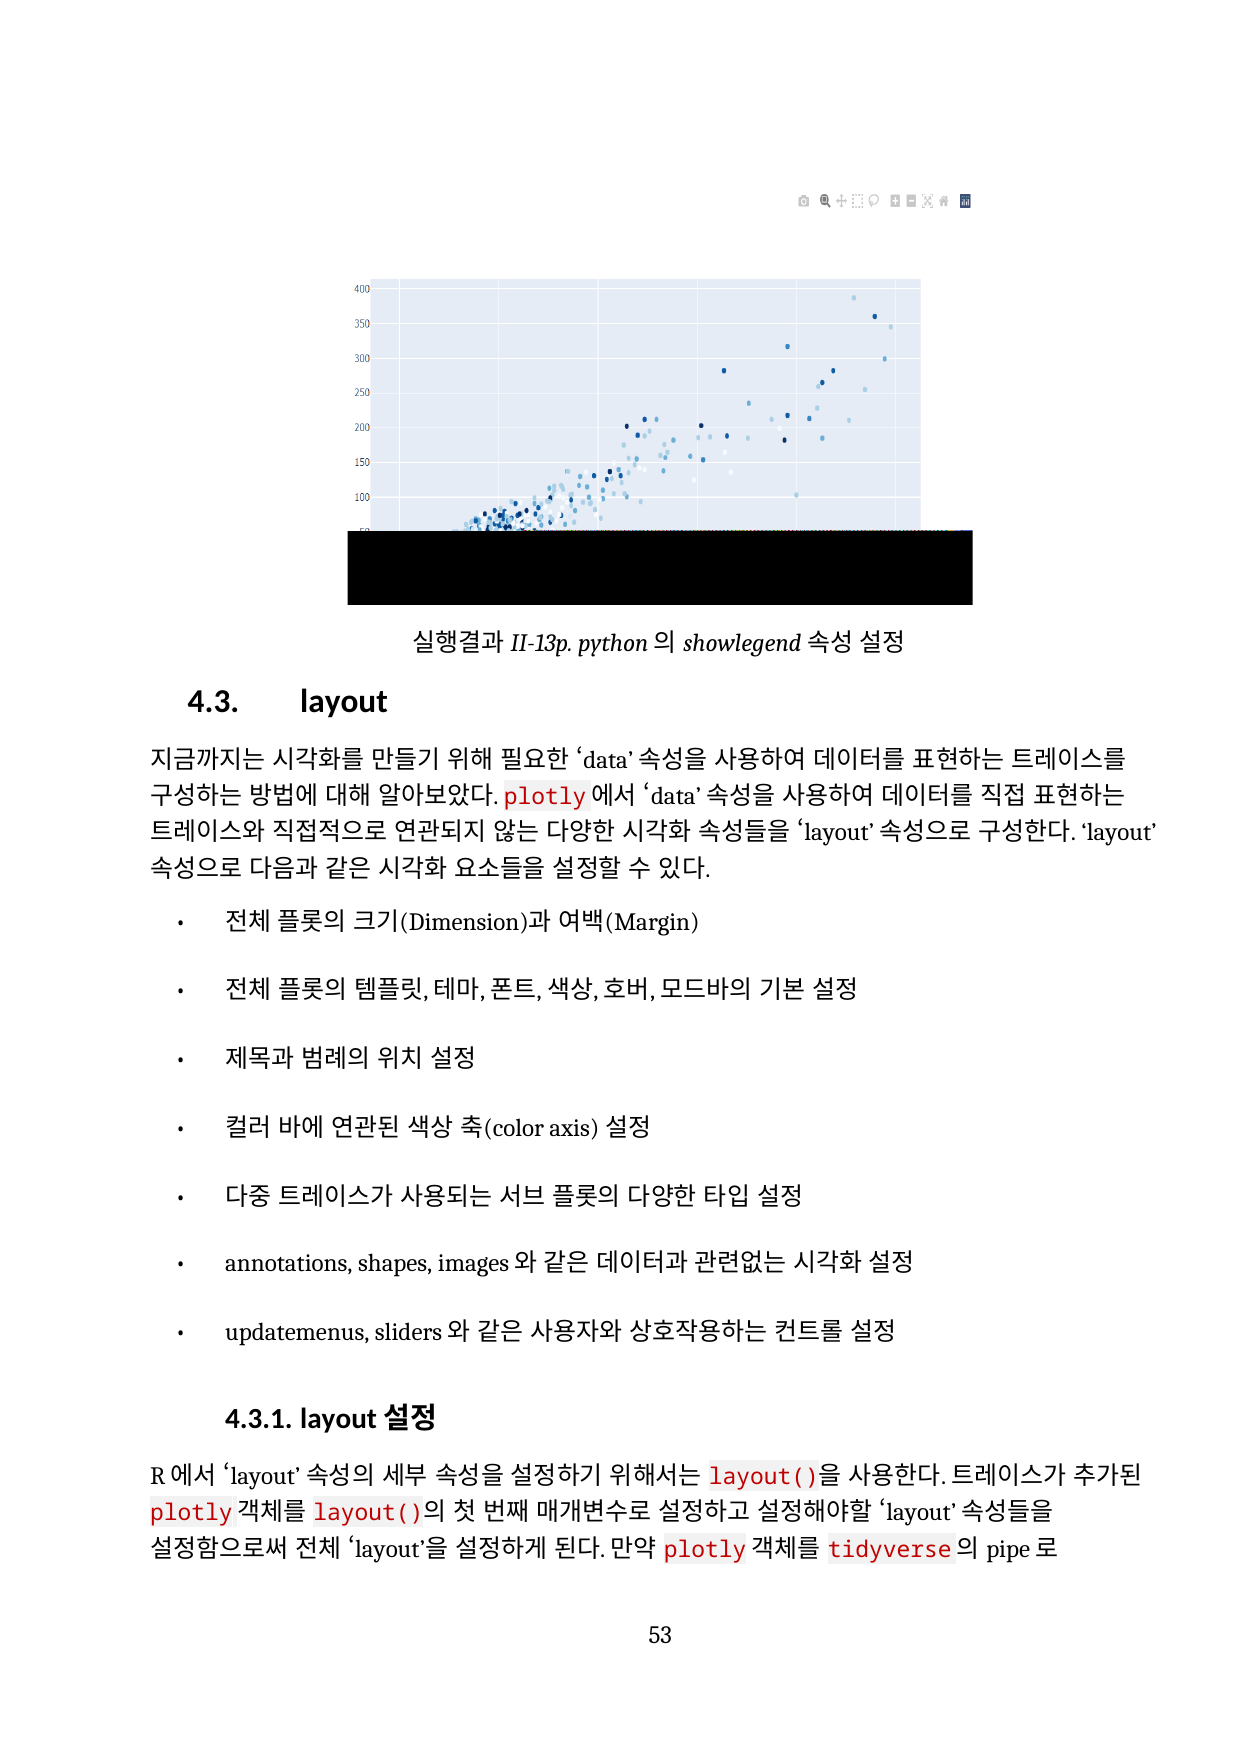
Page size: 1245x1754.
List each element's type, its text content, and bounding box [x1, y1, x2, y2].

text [150, 1456, 1170, 1564]
text 실행결과 II-13p. python의 showlegend 속성 설정 [150, 625, 1170, 659]
list 전체 플롯의 크기(Dimension)과 여백(Margin) [175, 903, 1170, 966]
subtitle layout 설정 [225, 1397, 1170, 1437]
list 전체 플롯의 템플릿, 테마, 폰트, 색상, 호버, 모드바의 기본 설정 [175, 970, 1170, 1035]
picture [347, 187, 973, 605]
list 컬러 바에 연관된 색상 축(color axis) 설정 [175, 1107, 1170, 1172]
list updatemenus, sliders와 같은 사용자와 상호작용하는 컨트롤 설정 [175, 1311, 1170, 1376]
list 다중 트레이스가 사용되는 서브 플롯의 다양한 타입 설정 [175, 1176, 1170, 1241]
text 지금까지는 시각화를 만들기 위해 필요한 ‘data’ 속성을 사용하여 데이터를 표현하는 트레이스를 구성하는 방법에 대해 알아보았다. plotly에서 ‘data’ 속성을 사용하여 데이터를 직접 표현하는 트레이스와 직접적으로 연관되지 않는 다양한 시각화 속성들을 ‘layout’ 속성으로 구성한다. ‘layout’ 속성으로 다음과 같은 시각화 요소들을 설정할 수 있다. [150, 739, 1170, 884]
subtitle layout [187, 680, 1170, 721]
list 제목과 범례의 위치 설정 [175, 1038, 1170, 1103]
list annotations, shapes, images와 같은 데이터과 관련없는 시각화 설정 [175, 1245, 1170, 1307]
